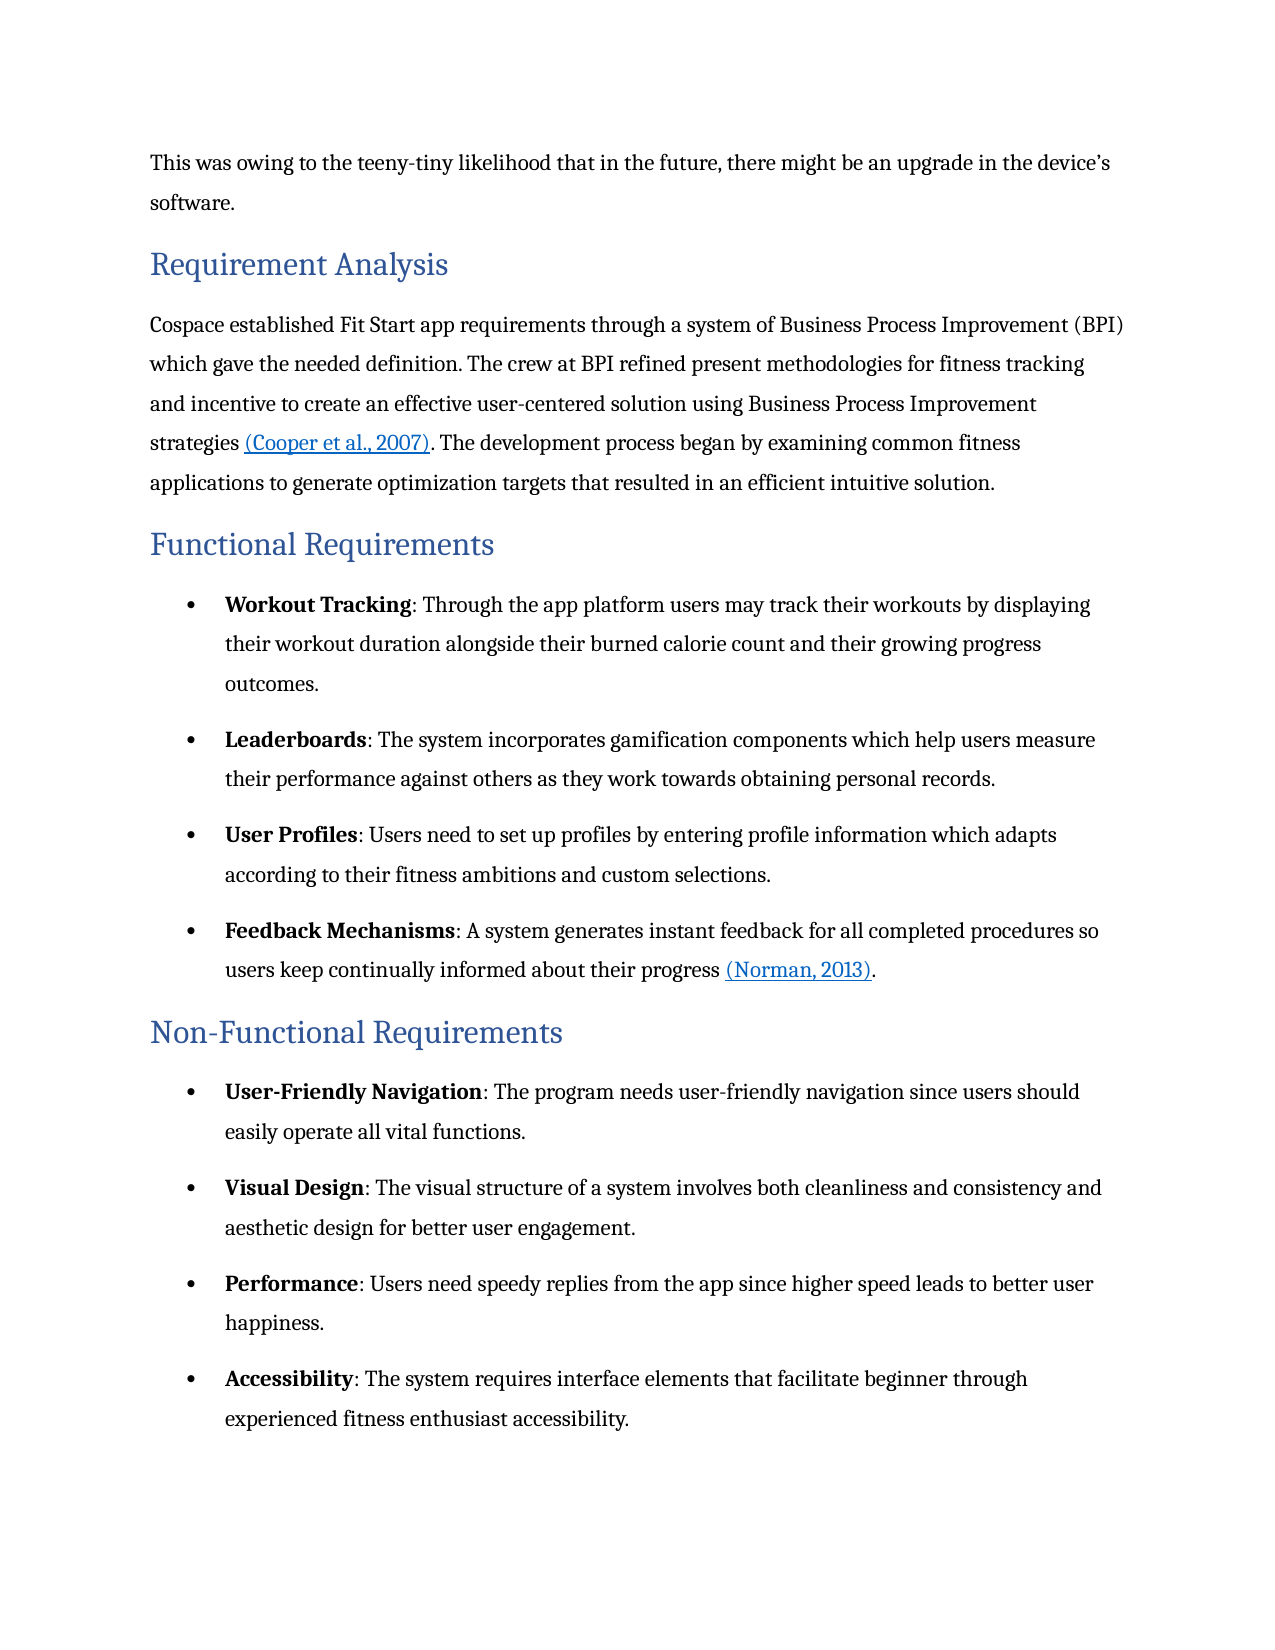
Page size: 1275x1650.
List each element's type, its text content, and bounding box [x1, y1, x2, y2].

text Cospace established Fit Start app requirements through a system of Business Process Improvement (BPI) which gave the needed definition. The crew at BPI refined present methodologies for fitness tracking and incentive to create an effective user-centered solution using Business Process Improvement strategies (Cooper et al., 2007). The development process began by examining common fitness applications to generate optimization targets that resulted in an efficient intuitive solution. [150, 311, 1125, 496]
subtitle Functional Requirements [150, 526, 1125, 564]
list Visual Design: The visual structure of a system involves both cleanliness and consistency and aesthetic design for better user engagement. [187, 1175, 1125, 1241]
list User-Friendly Navigation: The program needs user-friendly navigation since users should easily operate all vital functions. [187, 1079, 1125, 1145]
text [150, 150, 1125, 216]
list User Profiles: Users need to set up profiles by entering profile information which adapts according to their fitness ambitions and custom selections. [187, 822, 1125, 888]
list Leaderboards: The system incorporates gamification components which help users measure their performance against others as they work towards obtaining personal records. [187, 726, 1125, 792]
list Workout Tracking: Through the app platform users may track their workouts by displaying their workout duration alongside their burned calorie count and their growing progress outcomes. [187, 591, 1125, 697]
list Accessibility: The system requires interface elements that facilitate beginner through experienced fitness enthusiast accessibility. [187, 1366, 1125, 1432]
list Feedback Mechanisms: A system generates instant feedback for all completed procedures so users keep continually informed about their progress (Norman, 2013). [187, 918, 1125, 983]
subtitle Requirement Analysis [150, 246, 1125, 284]
list Performance: Users need speedy replies from the app since higher speed leads to better user happiness. [187, 1270, 1125, 1336]
subtitle Non-Functional Requirements [150, 1013, 1125, 1052]
